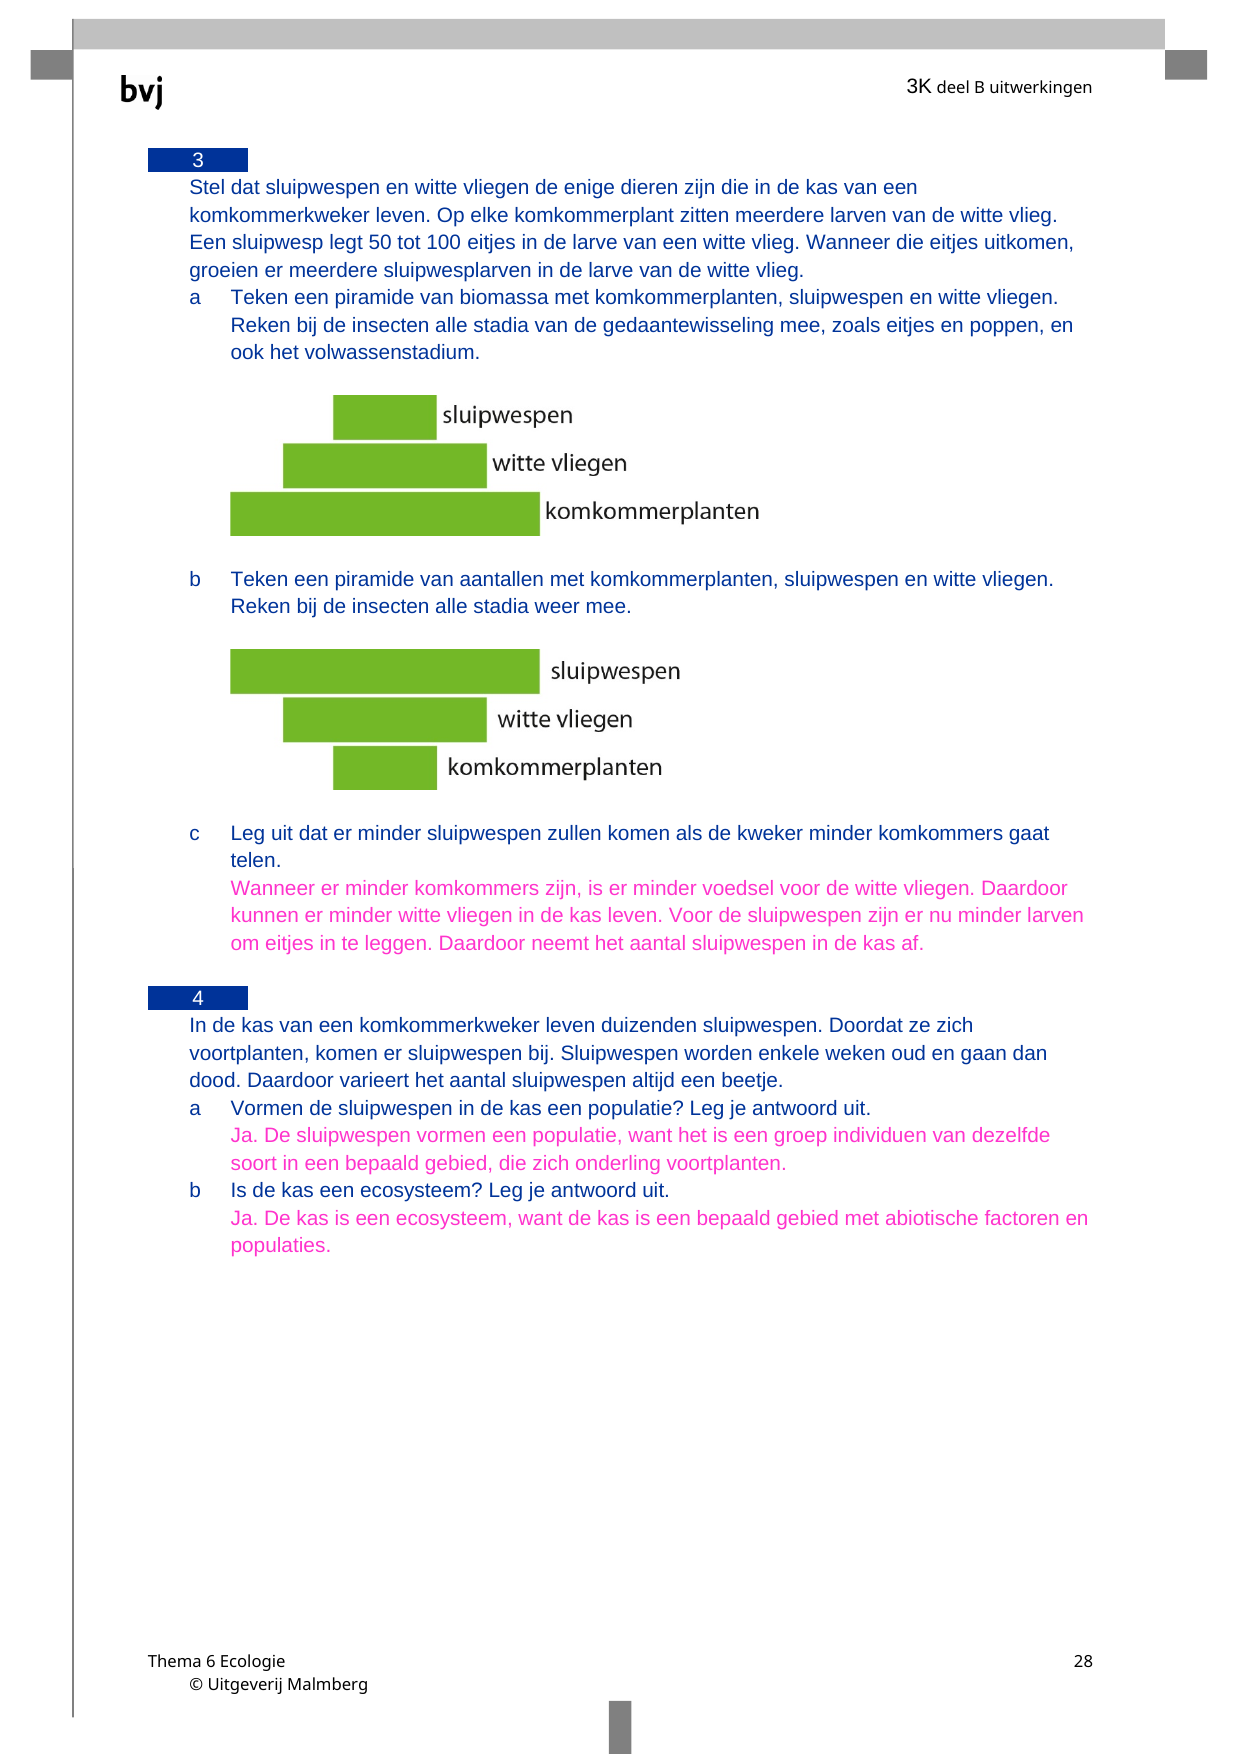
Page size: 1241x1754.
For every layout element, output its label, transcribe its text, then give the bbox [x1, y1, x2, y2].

text Stel dat sluipwespen en witte vliegen de enige dieren zijn die in de kas van een komkommerkweker leven. Op elke komkommerplant zitten meerdere larven van de witte vlieg. Een sluipwesp legt 50 tot 100 eitjes in de larve van een witte vlieg. Wanneer die eitjes uitkomen, groeien er meerdere sluipwesplarven in de larve van de witte vlieg. [189, 175, 1092, 282]
picture [121, 75, 162, 110]
picture [230, 395, 760, 536]
picture [230, 649, 681, 790]
text a Vormen de sluipwespen in de kas een populatie? Leg je antwoord uit. [189, 1096, 1092, 1120]
text 3 [148, 148, 248, 172]
text c Leg uit dat er minder sluipwespen zullen komen als de kweker minder komkommers gaat telen. [189, 821, 1092, 872]
text In de kas van een komkommerkweker leven duizenden sluipwespen. Doordat ze zich voortplanten, komen er sluipwespen bij. Sluipwespen worden enkele weken oud en gaan dan dood. Daardoor varieert het aantal sluipwespen altijd een beetje. [189, 1013, 1092, 1092]
text b Is de kas een ecosysteem? Leg je antwoord uit. [189, 1178, 1092, 1202]
text Ja. De sluipwespen vormen een populatie, want het is een groep individuen van dezelfde soort in een bepaald gebied, die zich onderling voortplanten. [230, 1123, 1092, 1175]
text a Teken een piramide van biomassa met komkommerplanten, sluipwespen en witte vliegen. Reken bij de insecten alle stadia van de gedaantewisseling mee, zoals eitjes en poppen, en ook het volwassenstadium. [189, 285, 1092, 364]
text Wanneer er minder komkommers zijn, is er minder voedsel voor de witte vliegen. Daardoor kunnen er minder witte vliegen in de kas leven. Voor de sluipwespen zijn er nu minder larven om eitjes in te leggen. Daardoor neemt het aantal sluipwespen in de kas af. [230, 876, 1092, 955]
text Ja. De kas is een ecosysteem, want de kas is een bepaald gebied met abiotische factoren en populaties. [230, 1206, 1092, 1257]
text b Teken een piramide van aantallen met komkommerplanten, sluipwespen en witte vliegen. Reken bij de insecten alle stadia weer mee. [189, 567, 1092, 618]
text 4 [148, 986, 248, 1010]
